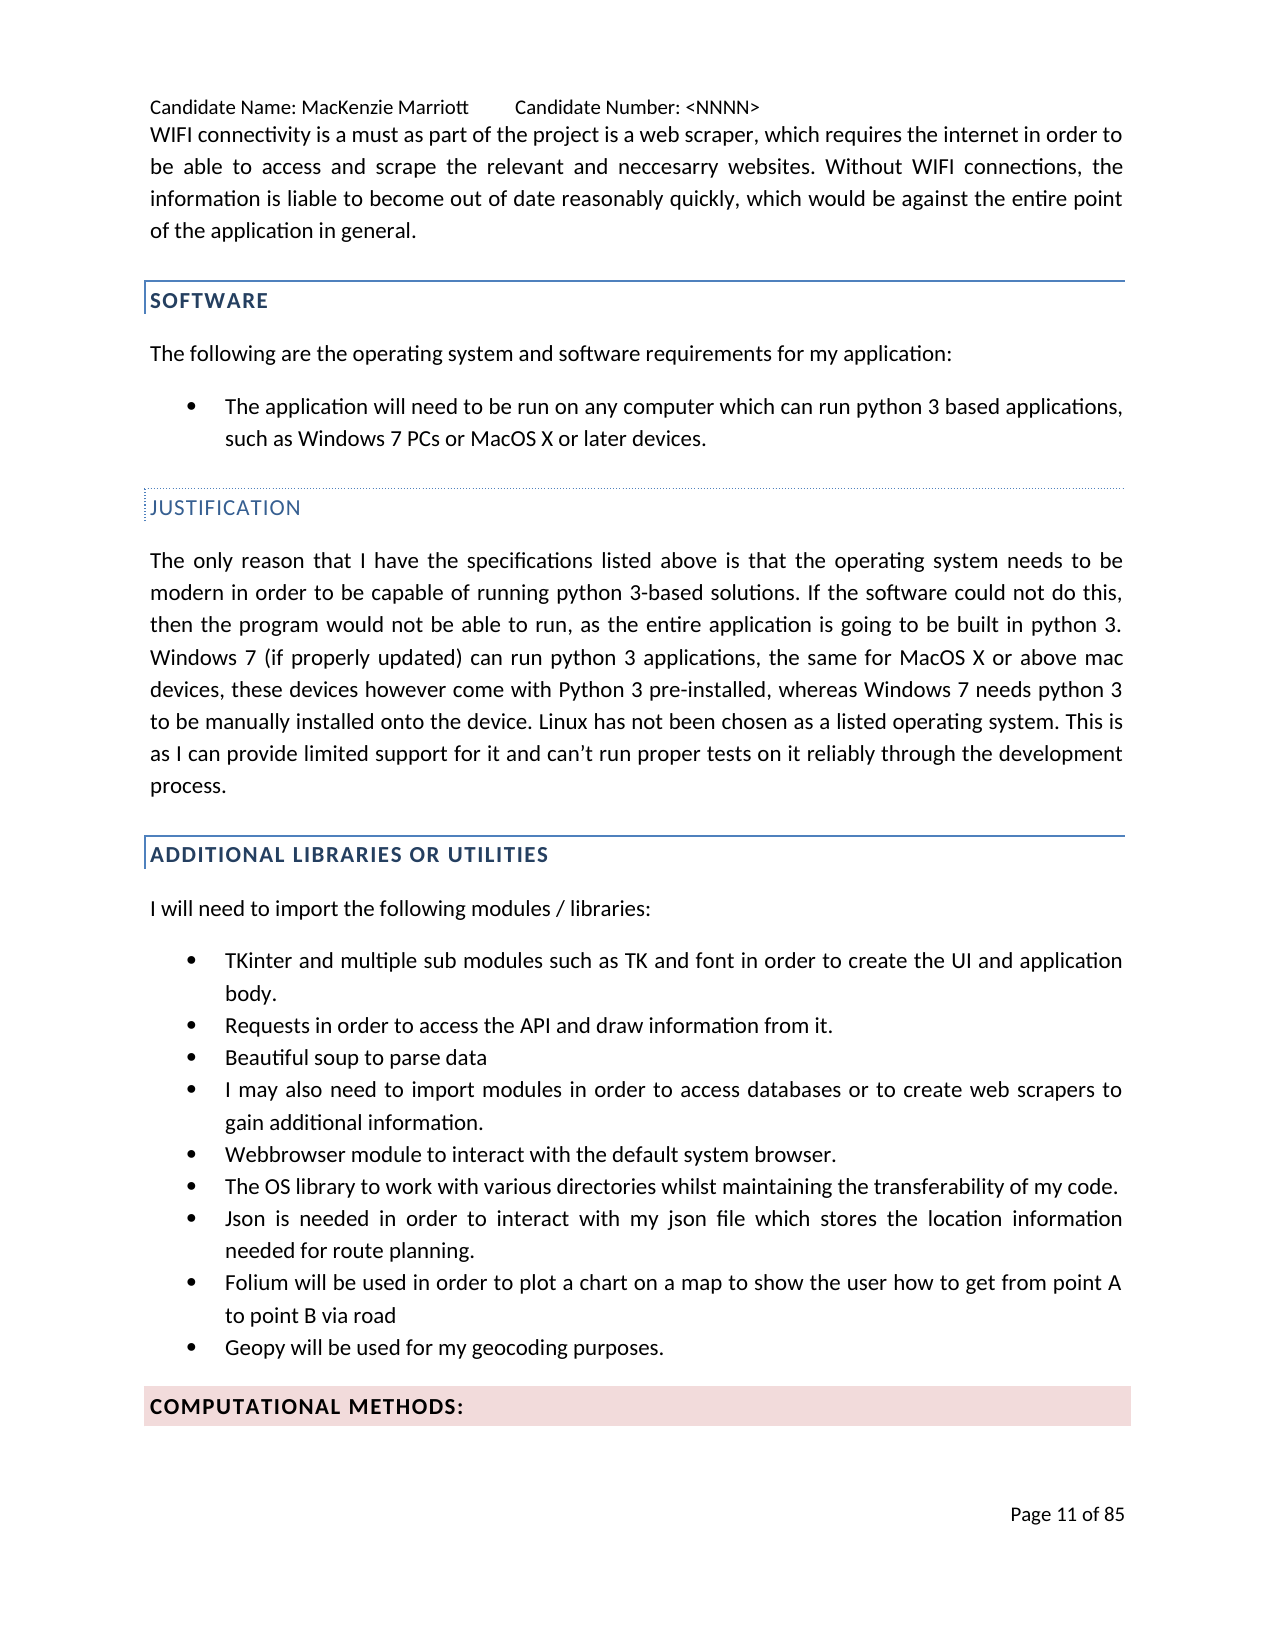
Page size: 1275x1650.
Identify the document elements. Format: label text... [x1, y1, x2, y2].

list TKinter and multiple sub modules such as TK and font in order to create the UI and application body. [187, 947, 1125, 1007]
text The only reason that I have the specifications listed above is that the operating system needs to be modern in order to be capable of running python 3-based solutions. If the software could not do this, then the program would not be able to run, as the entire application is going to be built in python 3. Windows 7 (if properly updated) can run python 3 applications, the same for MacOS X or above mac devices, these devices however come with Python 3 pre-installed, whereas Windows 7 needs python 3 to be manually installed onto the device. Linux has not been chosen as a listed operating system. This is as I can provide limited support for it and can’t run proper tests on it reliably through the development process. [150, 546, 1125, 799]
subtitle Computational methods: [150, 1392, 1125, 1420]
list Requests in order to access the API and draw information from it. [187, 1011, 1125, 1039]
text I will need to import the following modules / libraries: [150, 894, 1125, 922]
list The application will need to be run on any computer which can run python 3 based applications, such as Windows 7 PCs or MacOS X or later devices. [187, 392, 1125, 452]
list Json is needed in order to interact with my json file which stores the location information needed for route planning. [187, 1204, 1125, 1264]
list Webbrowser module to interact with the default system browser. [187, 1140, 1125, 1168]
list The OS library to work with various directories whilst maintaining the transferability of my code. [187, 1172, 1125, 1200]
list Geopy will be used for my geocoding purposes. [187, 1333, 1125, 1361]
text The following are the operating system and software requirements for my application: [150, 339, 1125, 367]
subtitle Software [146, 282, 1125, 314]
text WIFI connectivity is a must as part of the project is a web scraper, which requires the internet in order to be able to access and scrape the relevant and neccesarry websites. Without WIFI connections, the information is liable to become out of date reasonably quickly, which would be against the entire point of the application in general. [150, 120, 1125, 244]
subtitle additional libraries or utilities [146, 837, 1125, 869]
subtitle Justification [144, 487, 1125, 521]
list I may also need to import modules in order to access databases or to create web scrapers to gain additional information. [187, 1075, 1125, 1136]
list Beautiful soup to parse data [187, 1043, 1125, 1071]
list Folium will be used in order to plot a chart on a map to show the user how to get from point A to point B via road [187, 1268, 1125, 1329]
